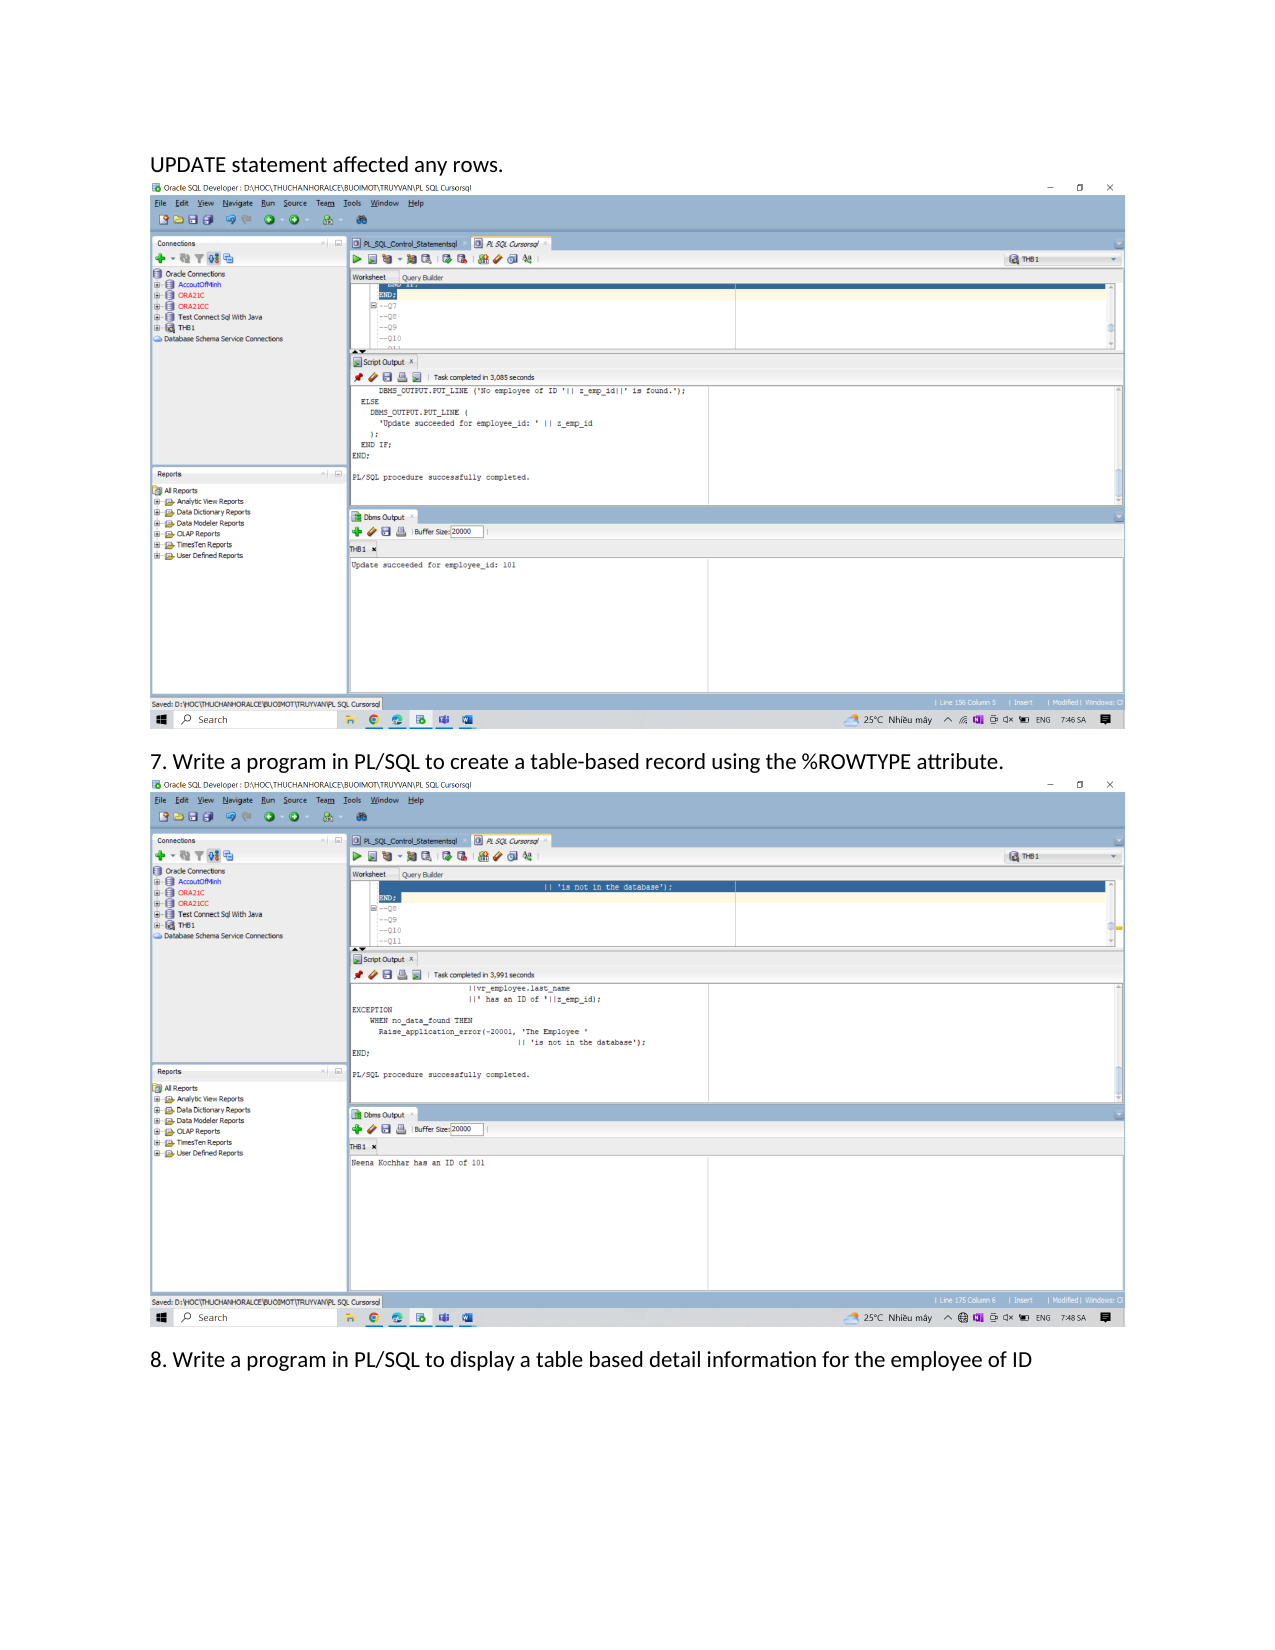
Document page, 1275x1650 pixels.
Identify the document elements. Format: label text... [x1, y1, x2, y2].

picture [150, 777, 1125, 1327]
picture [150, 180, 1125, 729]
text UPDATE statement affected any rows. [150, 150, 1125, 180]
text 7. Write a program in PL/SQL to create a table-based record using the %ROWTYPE attribute. [150, 747, 1125, 777]
text 8. Write a program in PL/SQL to display a table based detail information for the employee of ID [150, 1345, 1125, 1373]
